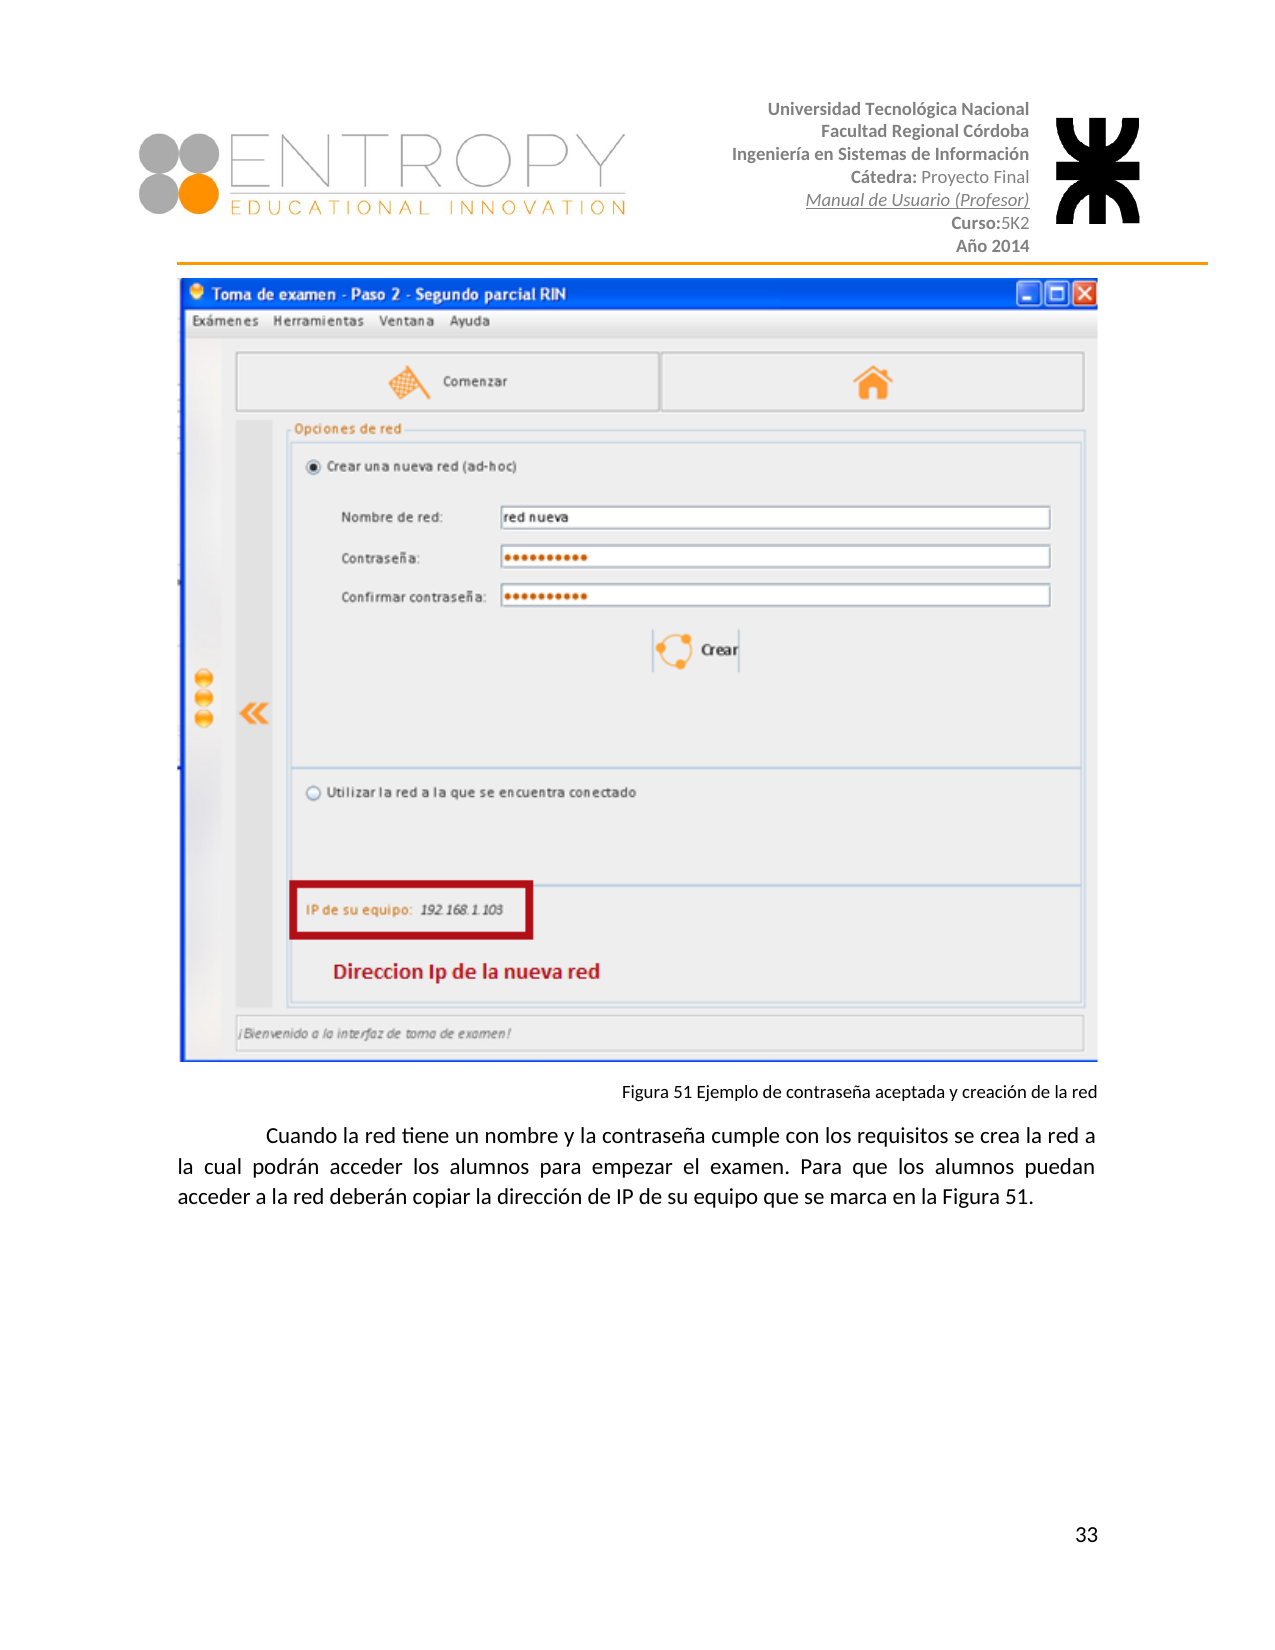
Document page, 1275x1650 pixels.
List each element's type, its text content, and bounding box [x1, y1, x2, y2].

picture [122, 119, 643, 229]
picture [177, 278, 1101, 1062]
text Cuando la red tiene un nombre y la contraseña cumple con los requisitos se crea la red a la cual podrán acceder los alumnos para empezar el examen. Para que los alumnos puedan acceder a la red deberán copiar la dirección de IP de su equipo que se marca en la Figura 51. [177, 1122, 1098, 1210]
text Figura 51 Ejemplo de contraseña aceptada y creación de la red [177, 1080, 1098, 1103]
